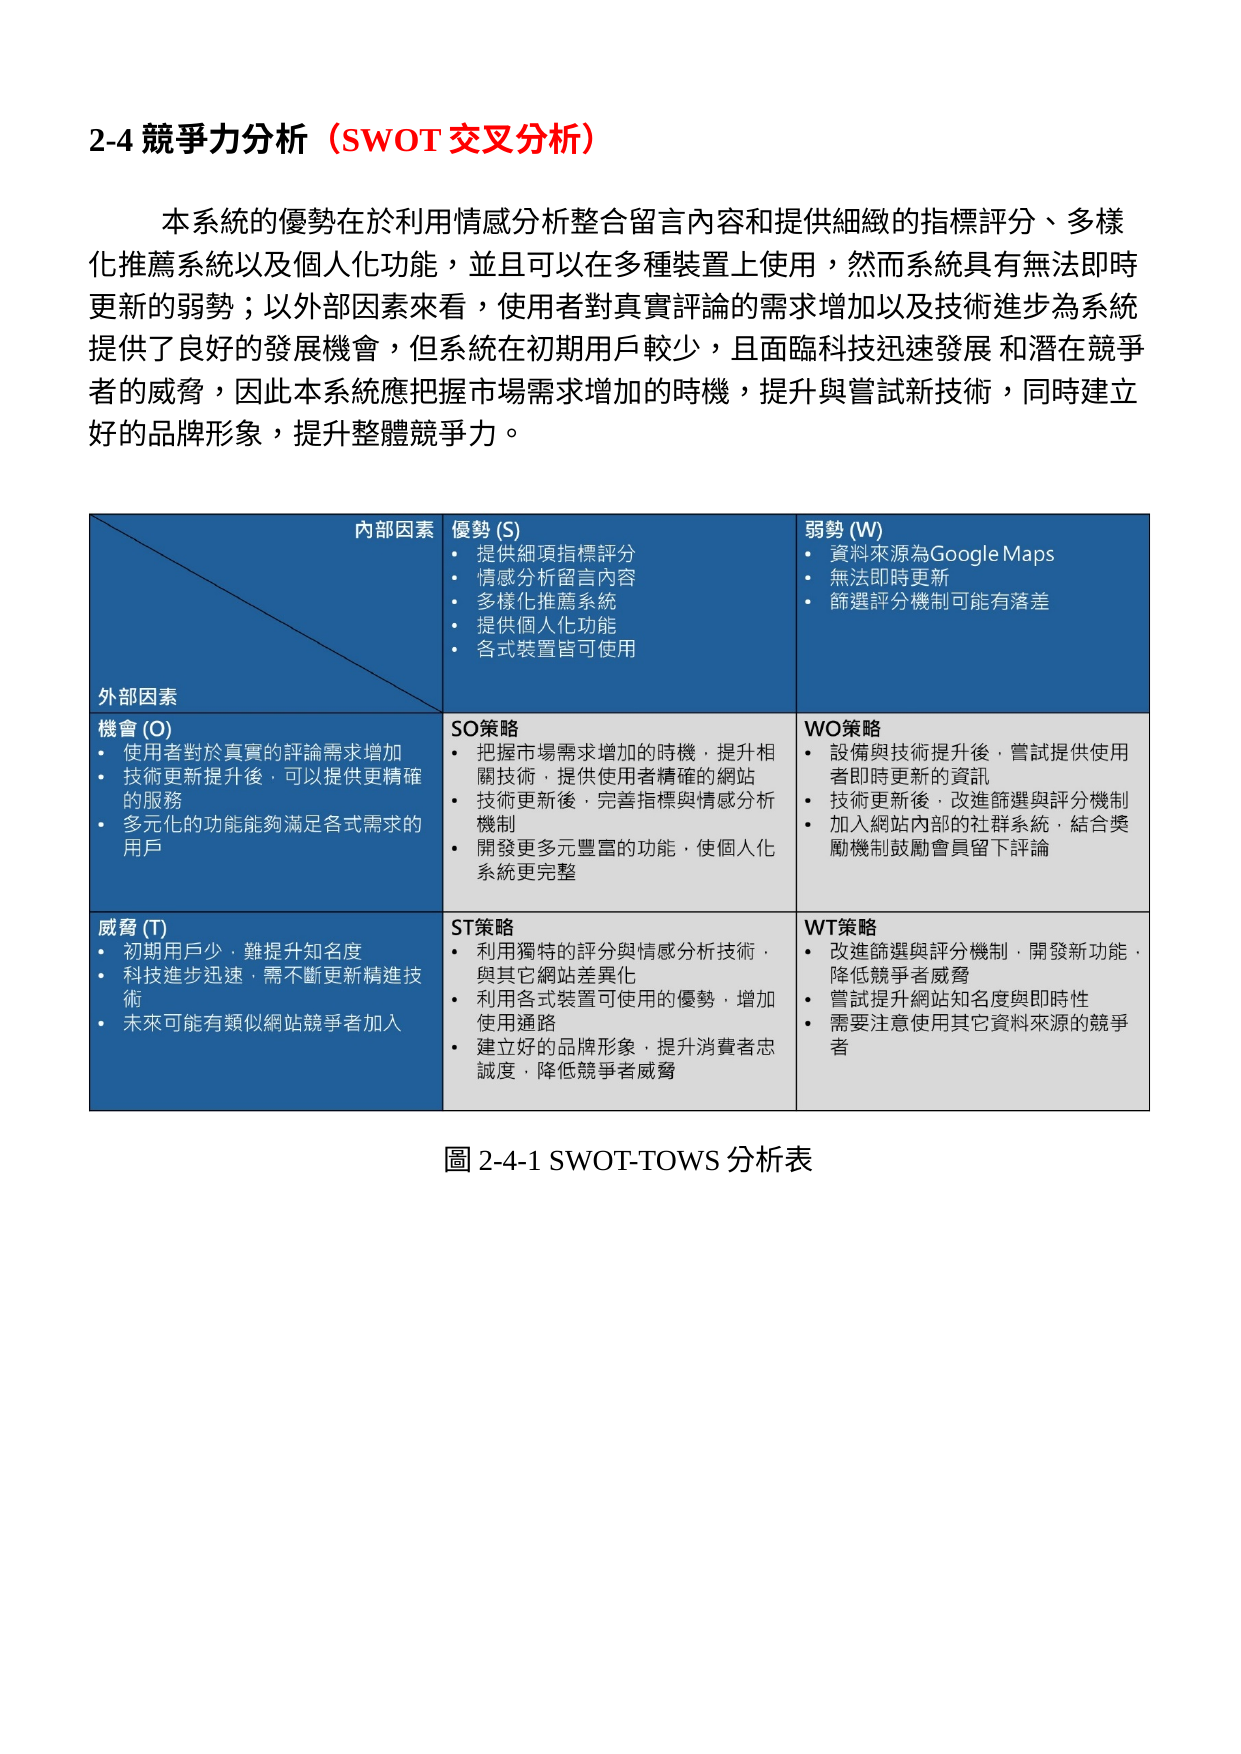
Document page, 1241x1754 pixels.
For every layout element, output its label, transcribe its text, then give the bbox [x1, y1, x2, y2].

picture [88, 511, 1151, 1112]
text 本系統的優勢在於利用情感分析整合留言內容和提供細緻的指標評分、多樣化推薦系統以及個人化功能，並且可以在多種裝置上使用，然而系統具有無法即時更新的弱勢；以外部因素來看，使用者對真實評論的需求增加以及技術進步為系統提供了良好的發展機會，但系統在初期用戶較少，且面臨科技迅速發展 和潛在競爭者的威脅，因此本系統應把握市場需求增加的時機，提升與嘗試新技術，同時建立好的品牌形象，提升整體競爭力。 [89, 199, 1152, 453]
text 圖2-4-1 SWOT-TOWS分析表 [103, 1136, 1152, 1178]
text 2-4 競爭力分析（SWOT交叉分析） [89, 99, 1152, 174]
